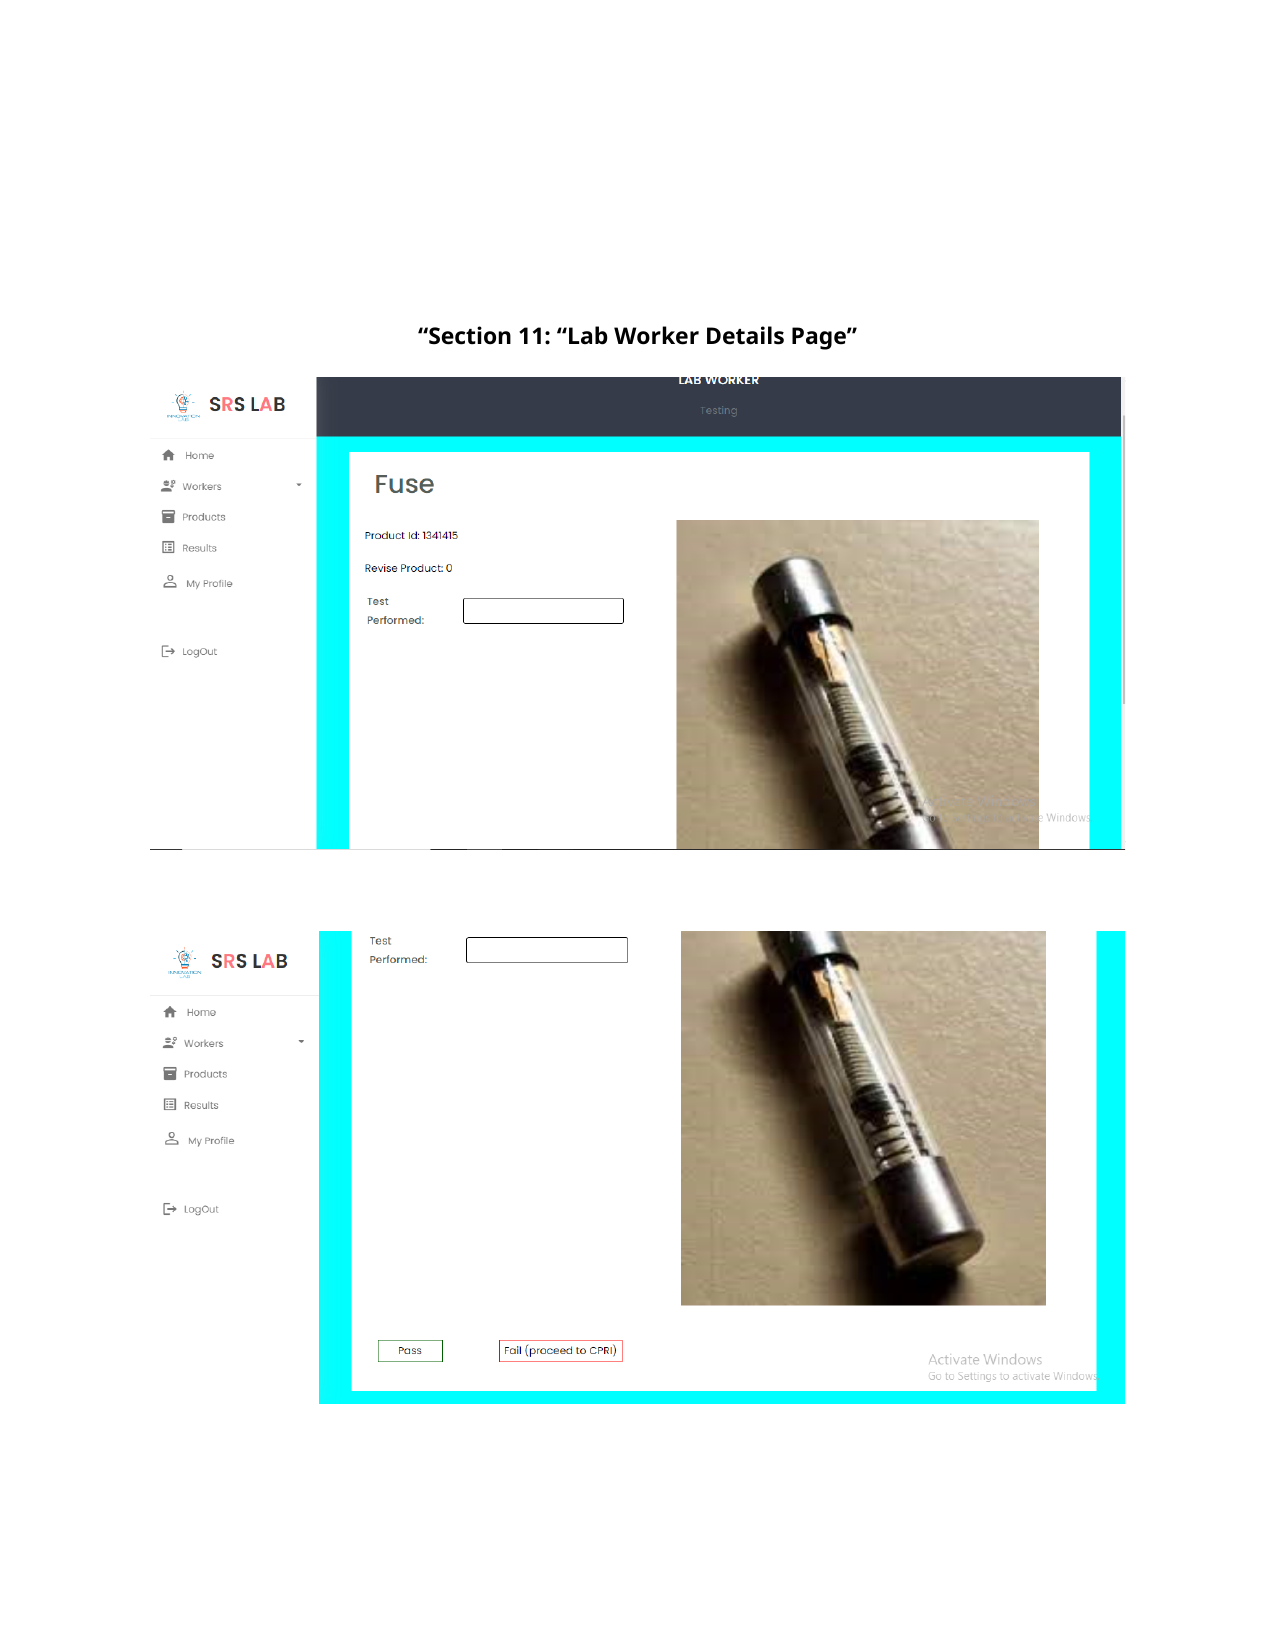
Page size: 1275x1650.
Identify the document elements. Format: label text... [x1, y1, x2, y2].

text “Section 11: “Lab Worker Details Page” [150, 320, 1125, 352]
picture [150, 931, 1125, 1404]
picture [150, 377, 1125, 850]
